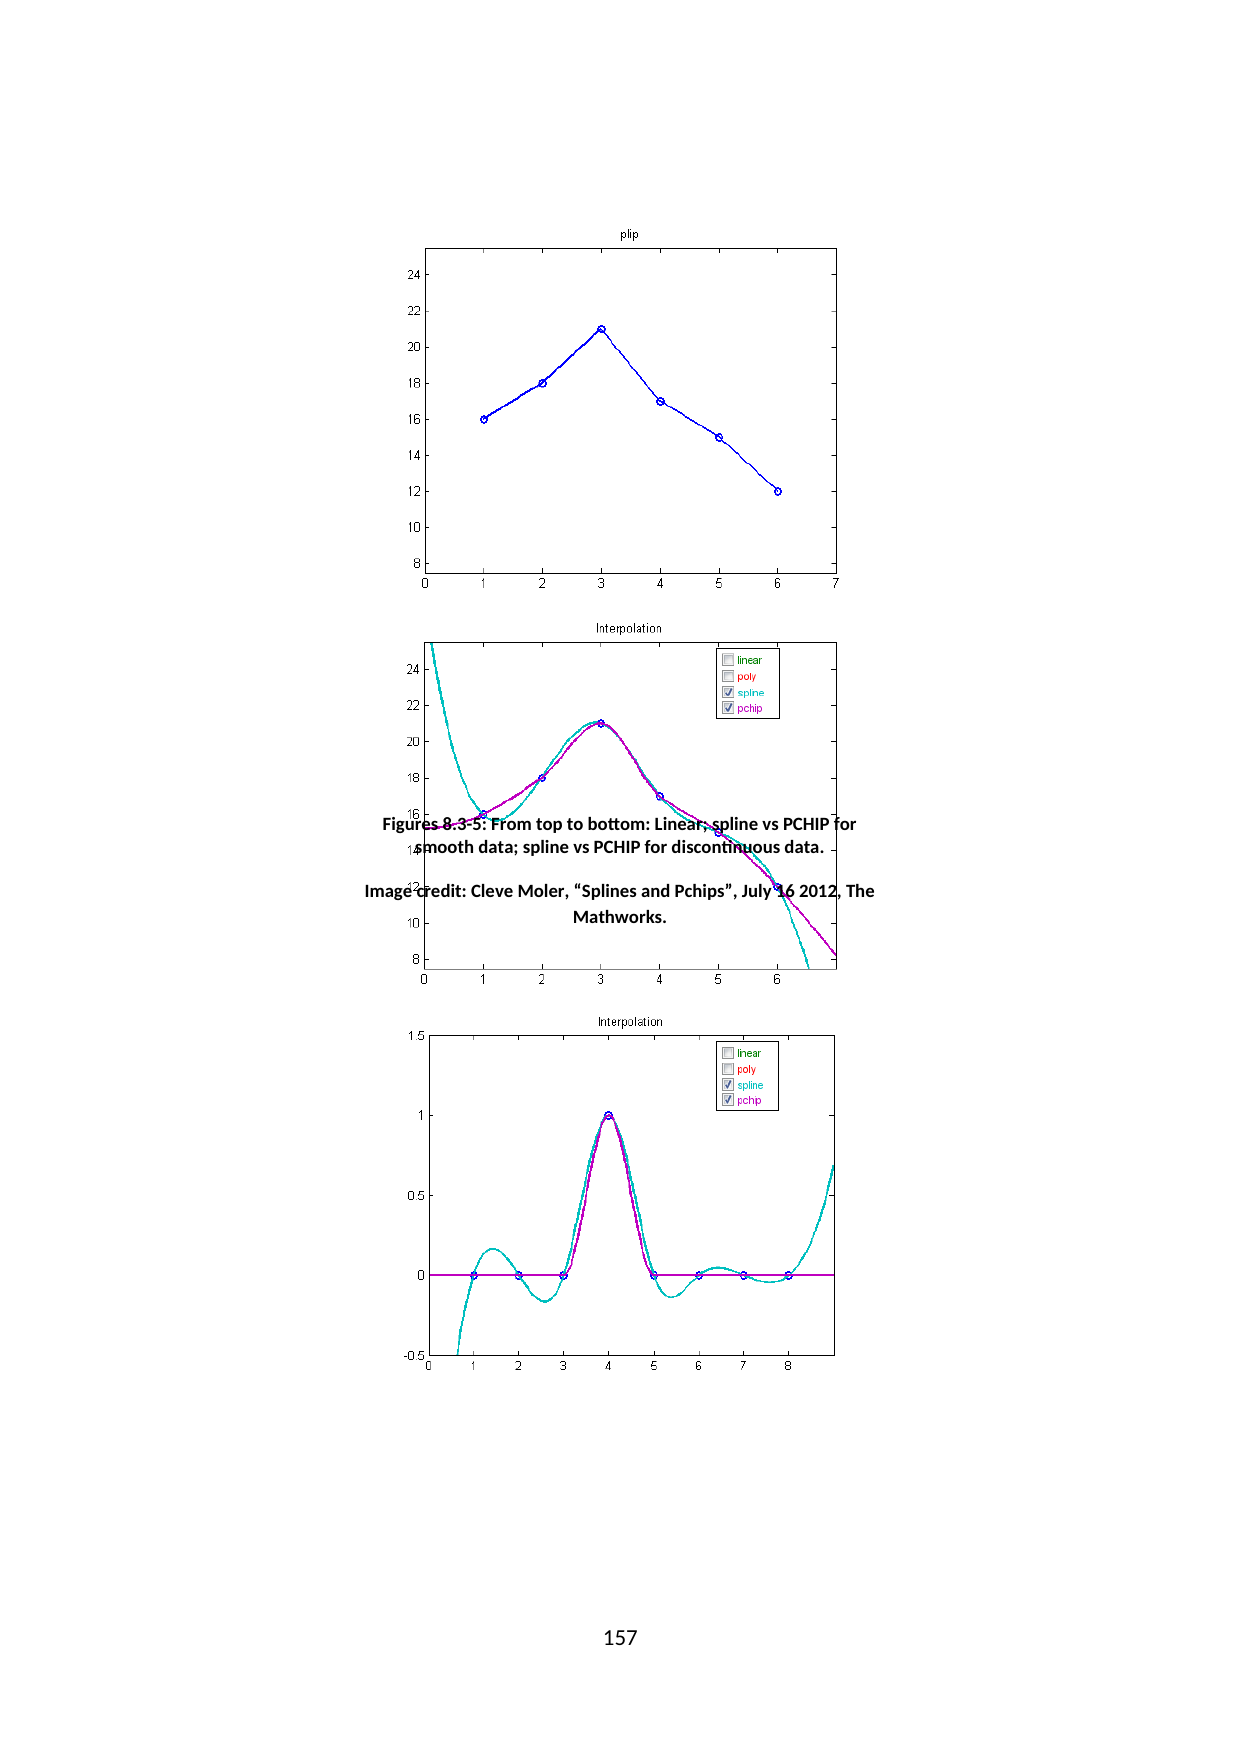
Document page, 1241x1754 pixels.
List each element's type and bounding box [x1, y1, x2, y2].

picture [354, 217, 886, 1398]
